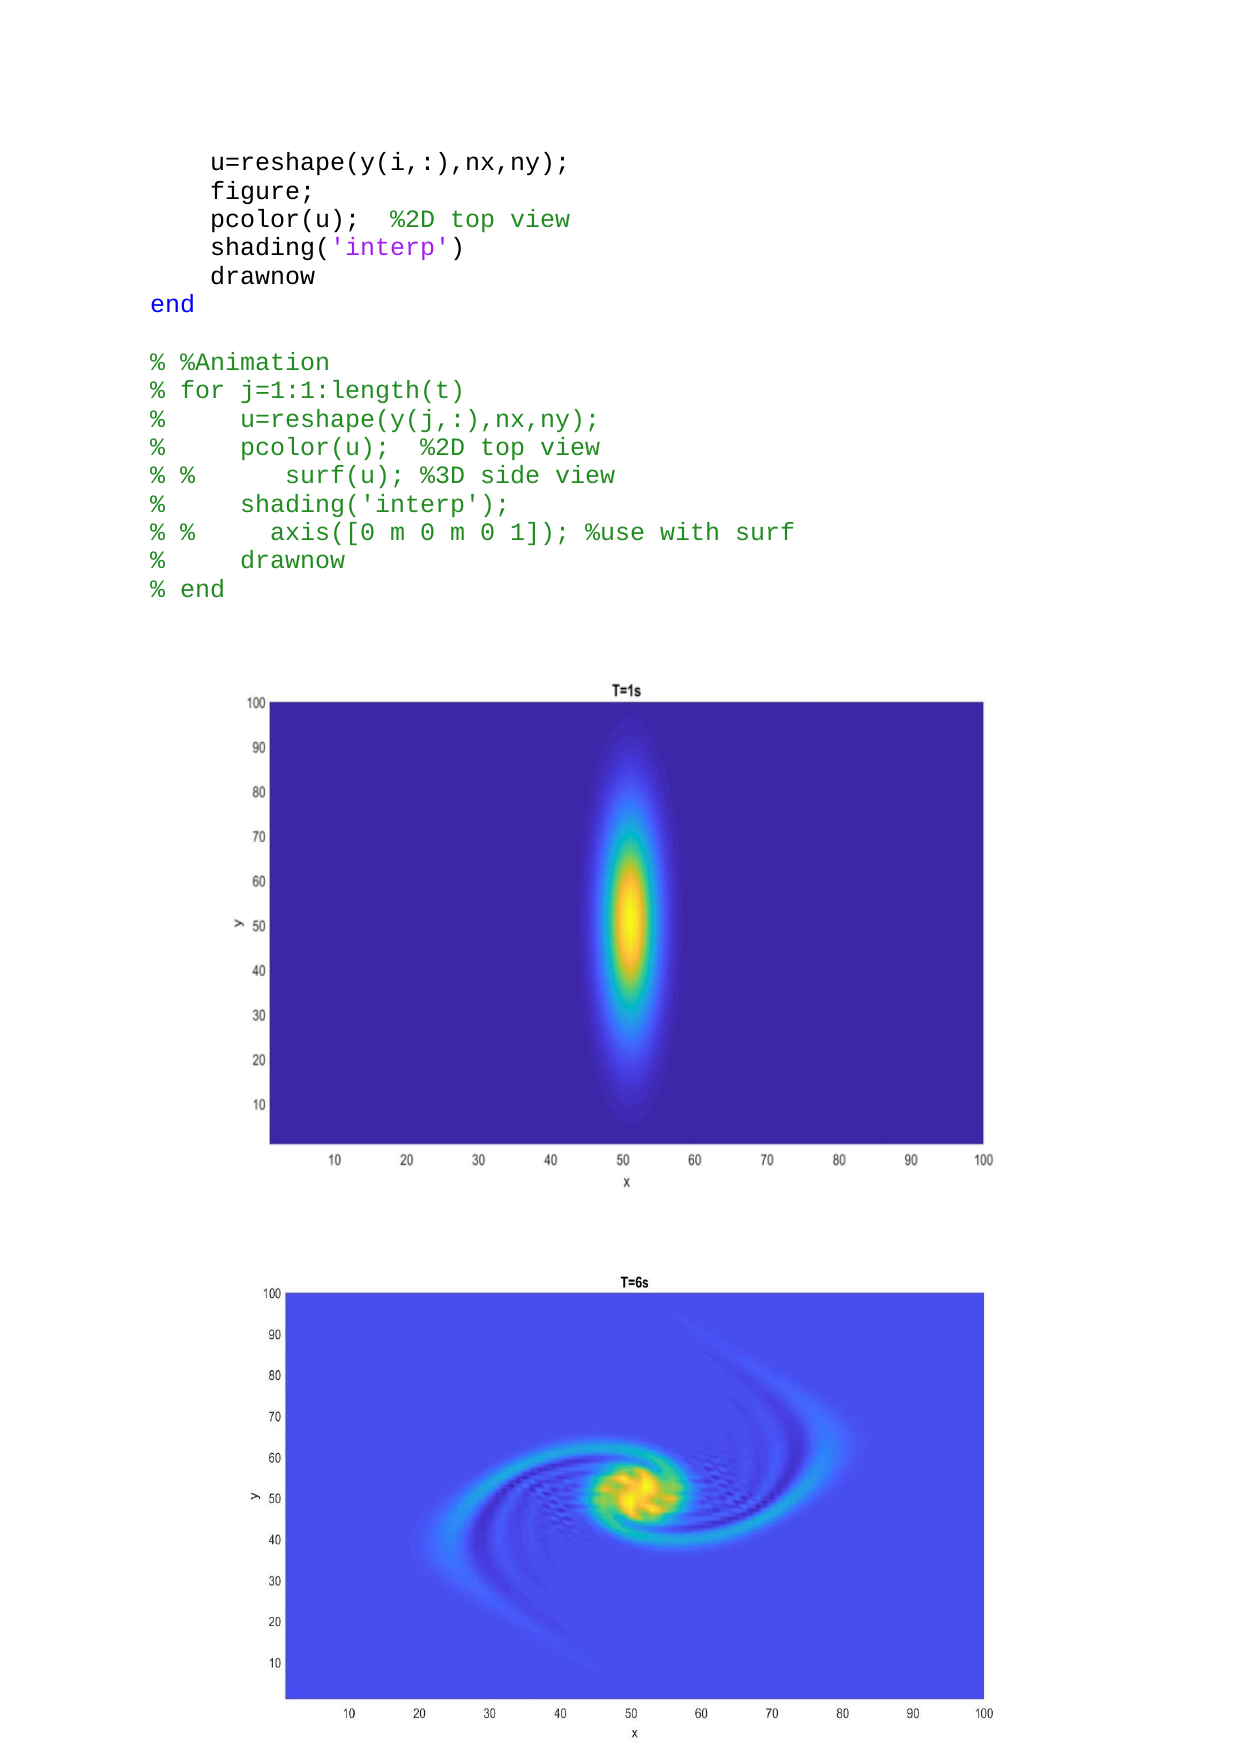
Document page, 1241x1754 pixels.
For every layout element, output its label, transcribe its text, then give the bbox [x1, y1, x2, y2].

text % for j=1:1:length(t) [150, 378, 1090, 406]
text % shading('interp'); [150, 491, 1090, 520]
text % end [150, 576, 1090, 605]
text % drawnow [150, 548, 1090, 576]
text % u=reshape(y(j,:),nx,ny); [150, 406, 1090, 435]
picture [150, 661, 1071, 1204]
text end [150, 292, 1090, 320]
picture [168, 1256, 1088, 1754]
text % pcolor(u); %2D top view [150, 435, 1090, 463]
text figure; [150, 178, 1090, 207]
text pcolor(u); %2D top view [150, 207, 1090, 235]
text u=reshape(y(i,:),nx,ny); [150, 150, 1090, 178]
text % % surf(u); %3D side view [150, 463, 1090, 491]
text drawnow [150, 263, 1090, 292]
text % %Animation [150, 350, 1090, 378]
text % % axis([0 m 0 m 0 1]); %use with surf [150, 520, 1090, 548]
text shading('interp') [150, 235, 1090, 263]
